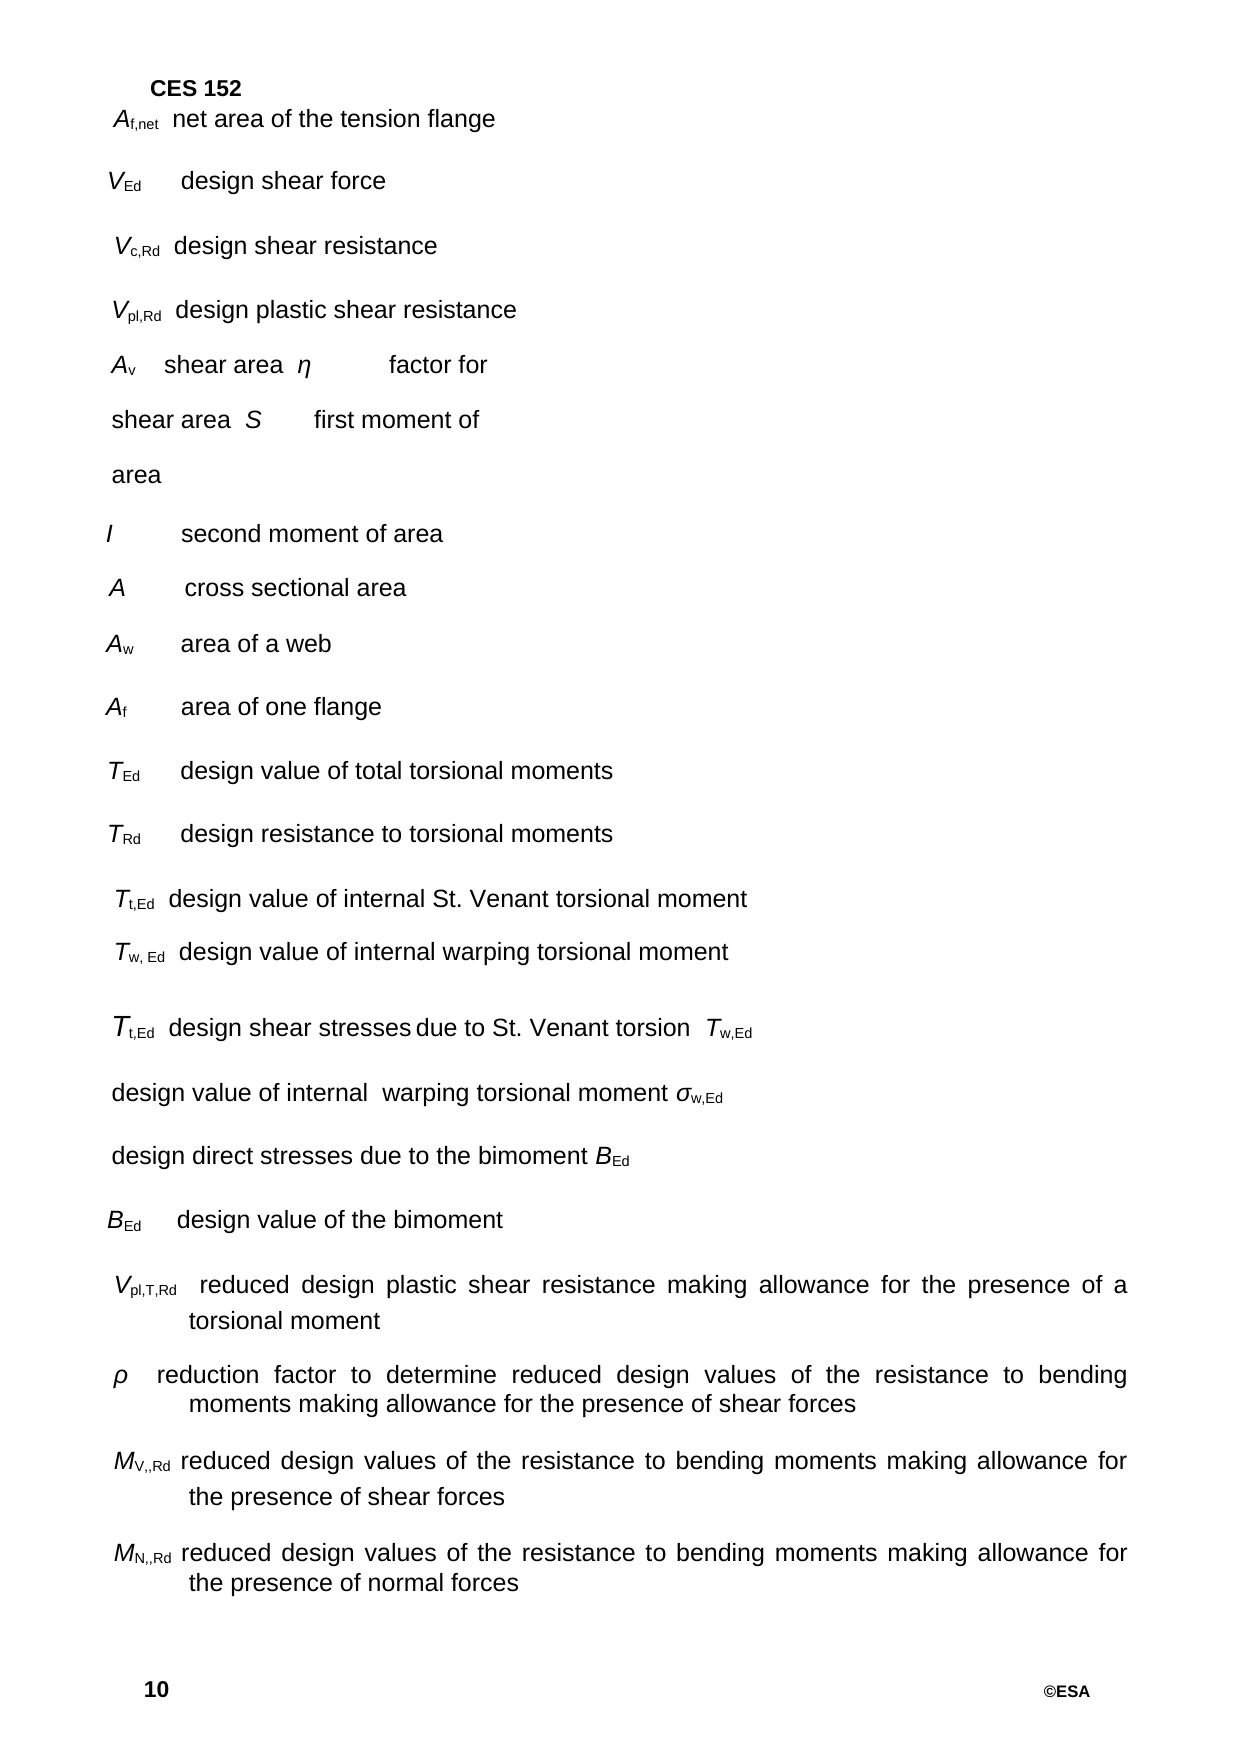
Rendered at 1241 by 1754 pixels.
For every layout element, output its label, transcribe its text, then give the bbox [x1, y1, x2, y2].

text TRd design resistance to torsional moments [89, 819, 1142, 848]
text ρ reduction factor to determine reduced design values of the resistance to bending moments making allowance for the presence of shear forces [113, 1360, 1129, 1418]
text A cross sectional area [89, 572, 1142, 601]
text MN,,Rd reduced design values of the resistance to bending moments making allowance for the presence of normal forces [113, 1538, 1129, 1597]
text MV,,Rd reduced design values of the resistance to bending moments making allowance for the presence of shear forces [113, 1446, 1129, 1511]
text Af,net net area of the tension flange [113, 104, 1129, 132]
text I second moment of area [89, 519, 1142, 548]
text Tw, Ed design value of internal warping torsional moment [113, 937, 1129, 966]
text Vc,Rd design shear resistance [113, 231, 1129, 260]
text Vpl,T,Rd reduced design plastic shear resistance making allowance for the presence of a torsional moment [113, 1270, 1129, 1335]
text BEd design value of the bimoment [89, 1206, 1142, 1234]
text Tt,Ed design value of internal St. Venant torsional moment [113, 884, 1129, 913]
text Vpl,Rd design plastic shear resistance Av shear area η factor for shear area S first moment of area [111, 295, 530, 489]
text TEd design value of total torsional moments [89, 756, 1142, 784]
text Af area of one flange [89, 692, 1142, 721]
text Tt,Ed design shear stresses due to St. Venant torsion Tw,Ed design value of internal warping torsional moment σw,Ed design direct stresses due to the bimoment BEd [111, 1009, 777, 1170]
text Aw area of a web [89, 629, 1142, 658]
text VEd design shear force [89, 166, 1142, 195]
